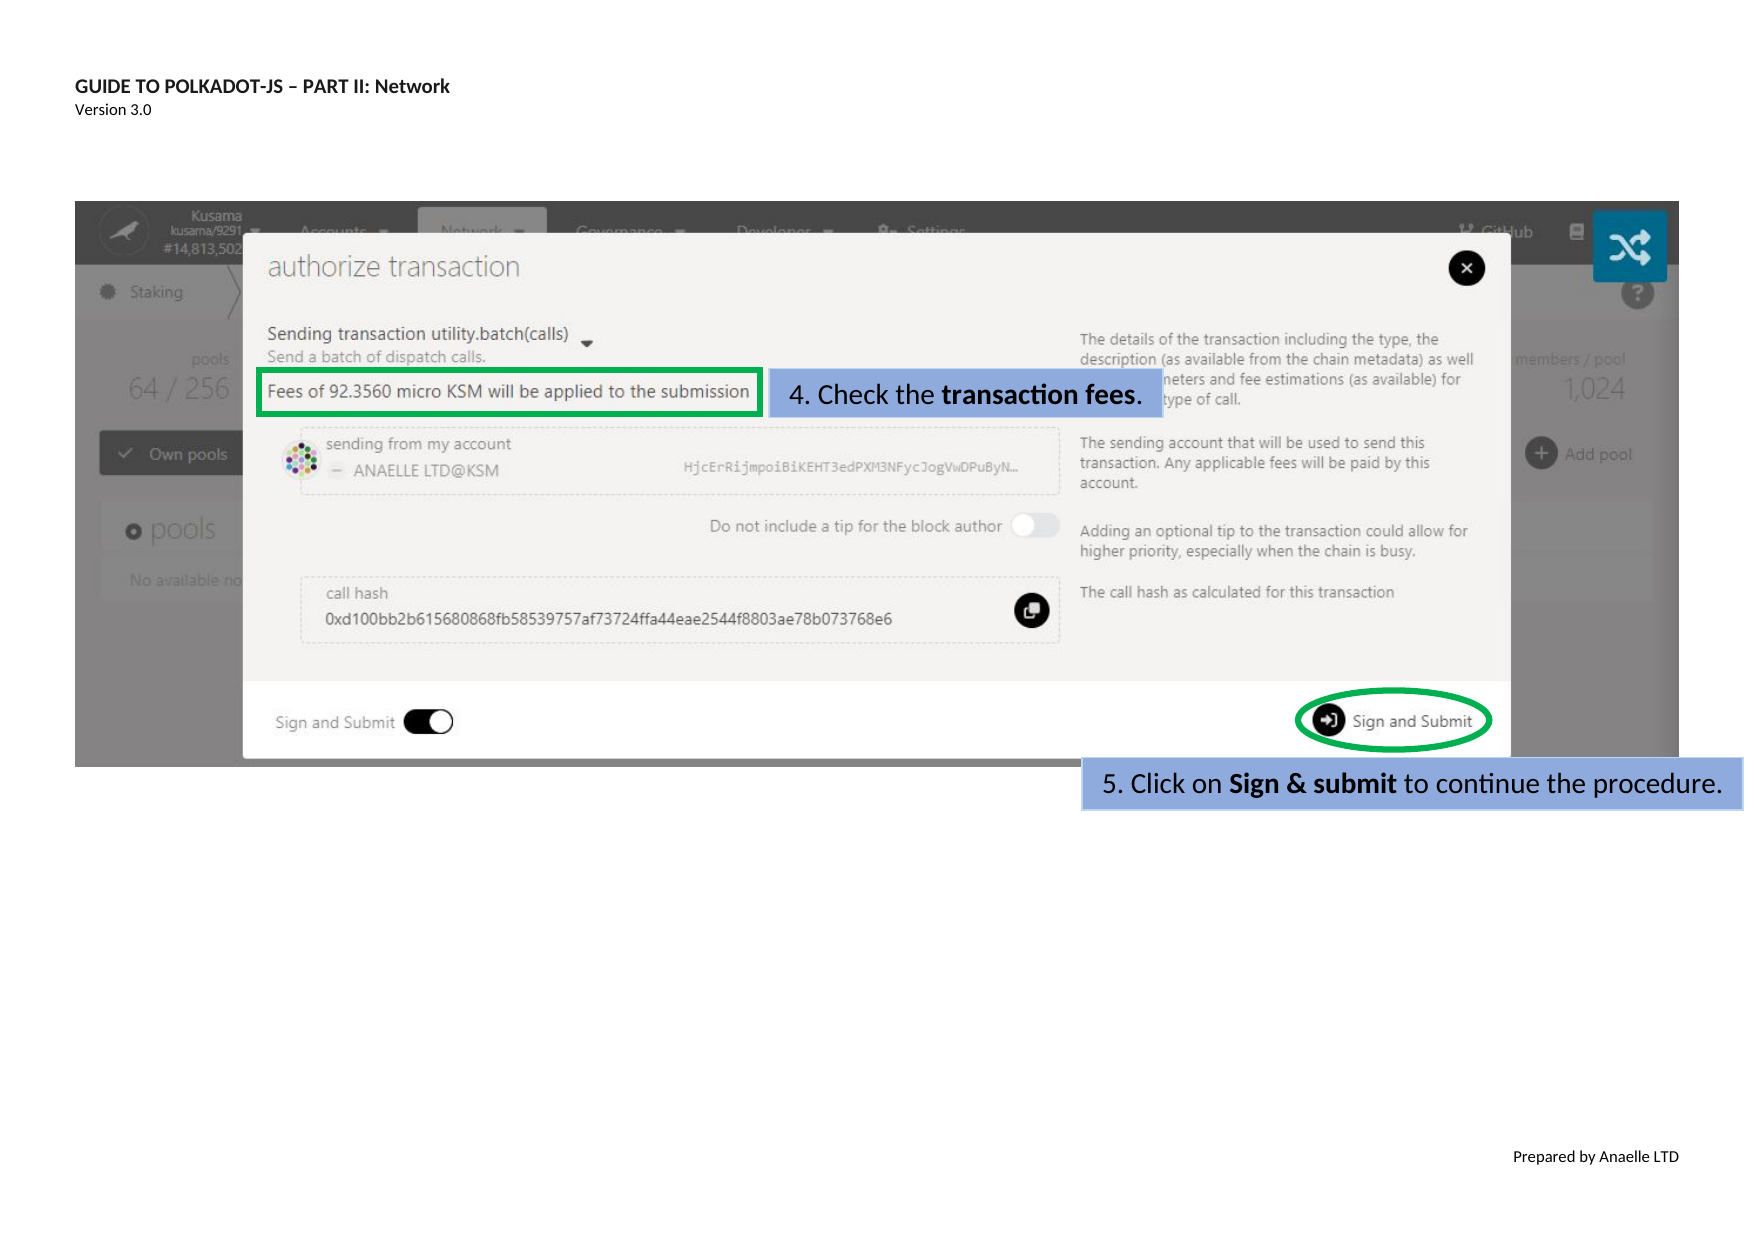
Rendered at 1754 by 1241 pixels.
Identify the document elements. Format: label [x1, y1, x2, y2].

picture [75, 201, 1679, 767]
